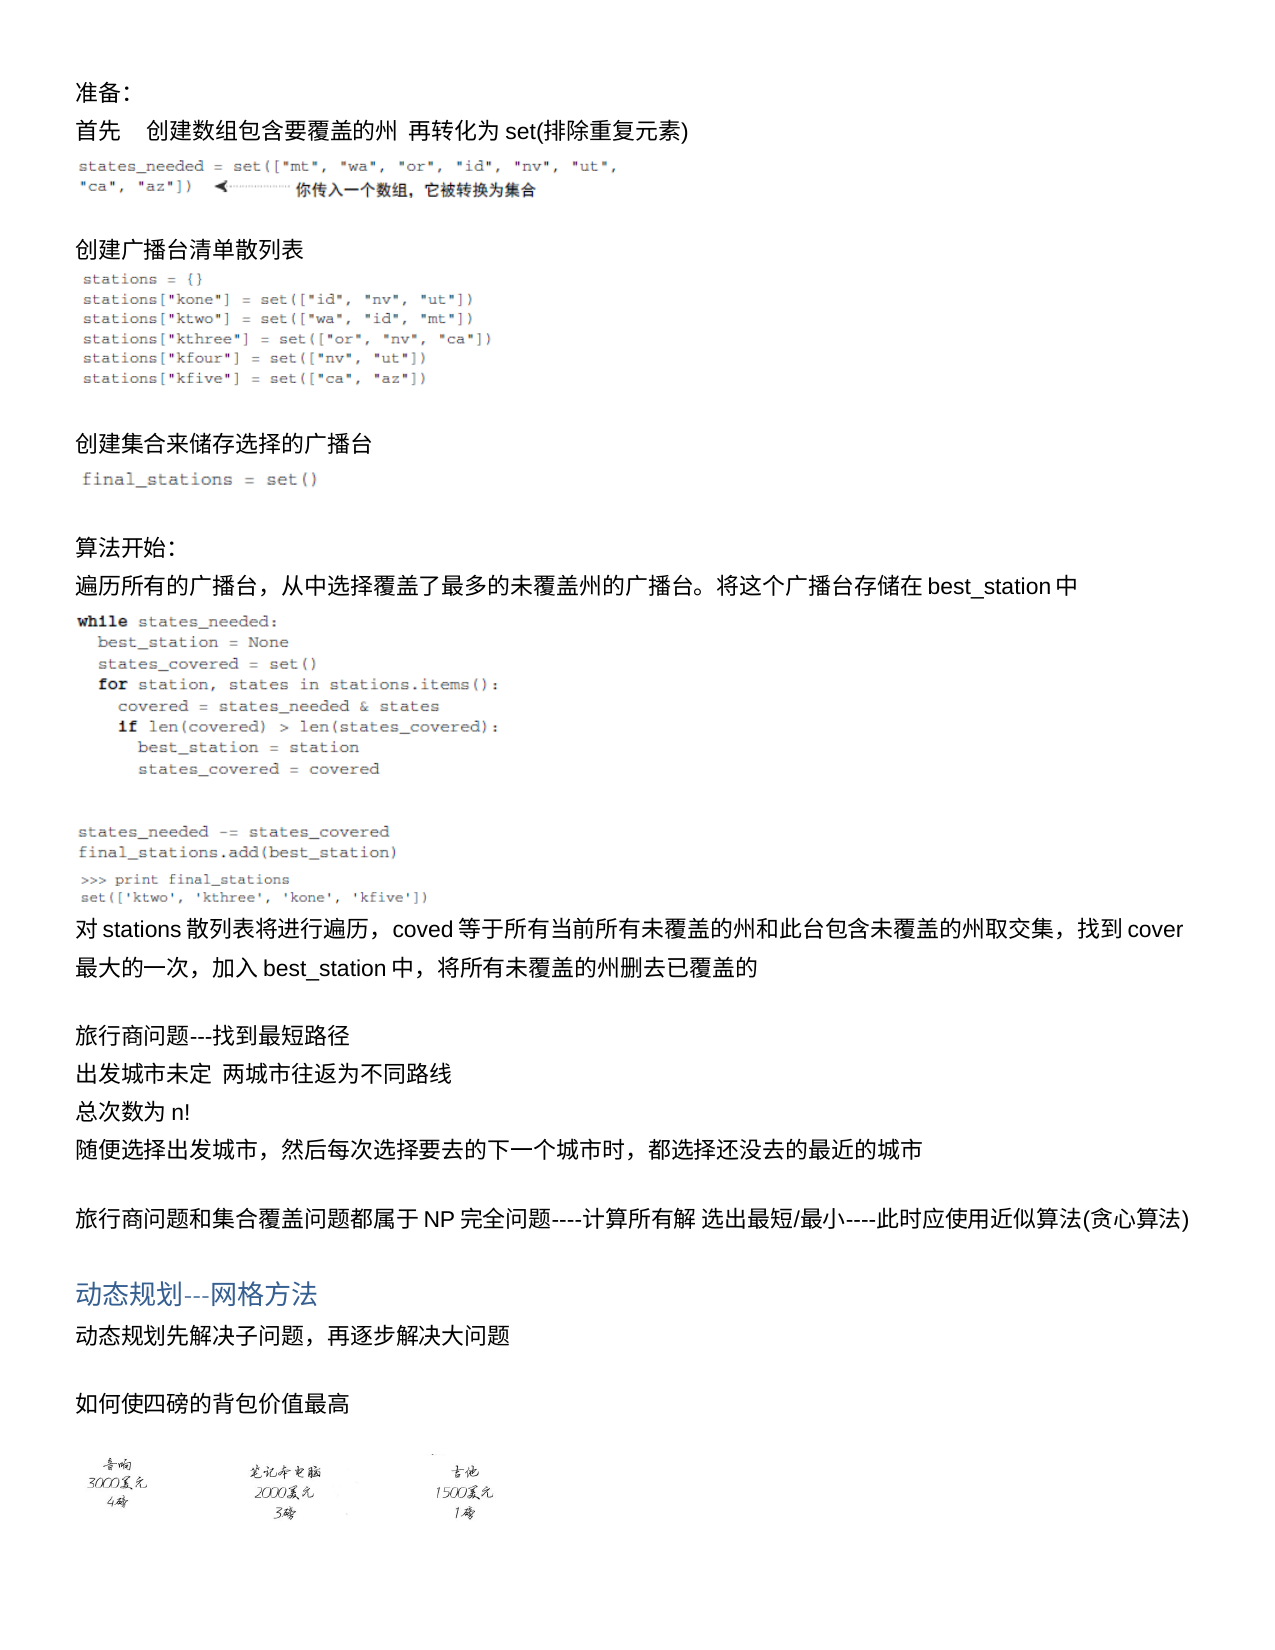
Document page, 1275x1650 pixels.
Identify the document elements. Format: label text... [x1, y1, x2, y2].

text 旅行商问题和集合覆盖问题都属于NP完全问题----计算所有解 选出最短/最小----此时应使用近似算法(贪心算法) [75, 1200, 1200, 1234]
text 对stations散列表将进行遍历，coved等于所有当前所有未覆盖的州和此台包含未覆盖的州取交集，找到cover最大的一次，加入best_station中，将所有未覆盖的州删去已覆盖的 [75, 911, 1200, 983]
text 准备： [75, 75, 1200, 108]
text 首先 创建数组包含要覆盖的州 再转化为set(排除重复元素) [75, 113, 1200, 146]
subtitle 动态规划---网格方法 [75, 1273, 1200, 1312]
text 动态规划先解决子问题，再逐步解决大问题 [75, 1318, 1200, 1351]
text 随便选择出发城市，然后每次选择要去的下一个城市时，都选择还没去的最近的城市 [75, 1132, 1200, 1165]
text 创建集合来储存选择的广播台 [75, 426, 1200, 459]
text 出发城市未定 两城市往返为不同路线 [75, 1056, 1200, 1089]
text 遍历所有的广播台，从中选择覆盖了最多的未覆盖州的广播台。将这个广播台存储在best_station中 [75, 568, 1200, 866]
text 总次数为n! [75, 1094, 1200, 1127]
text 算法开始： [75, 530, 1200, 563]
text 创建广播台清单散列表 [75, 232, 1200, 265]
text 如何使四磅的背包价值最高 [75, 1386, 1200, 1419]
text 旅行商问题---找到最短路径 [75, 1018, 1200, 1051]
